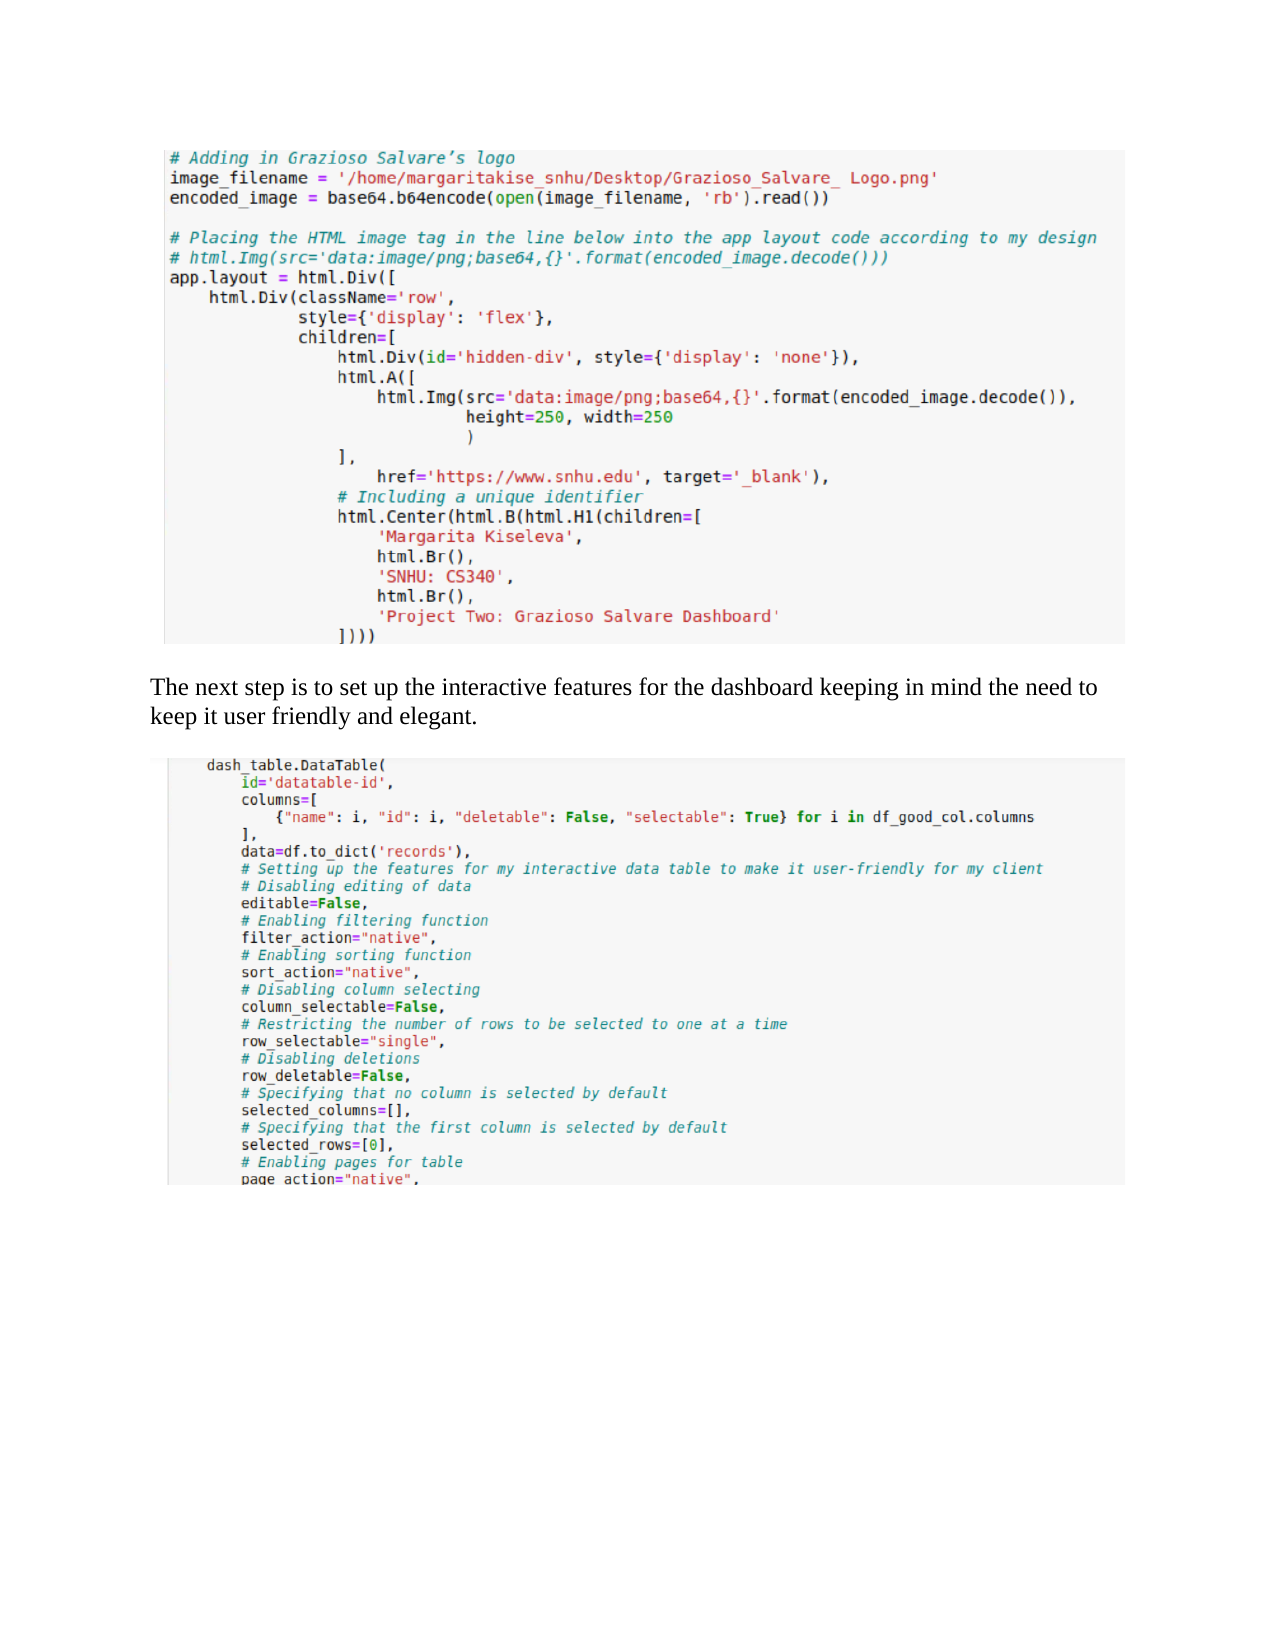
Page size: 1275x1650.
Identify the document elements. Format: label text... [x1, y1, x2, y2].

picture [150, 150, 1125, 644]
text The next step is to set up the interactive features for the dashboard keeping in mind the need to keep it user friendly and elegant. [150, 672, 1125, 730]
picture [150, 758, 1125, 1185]
